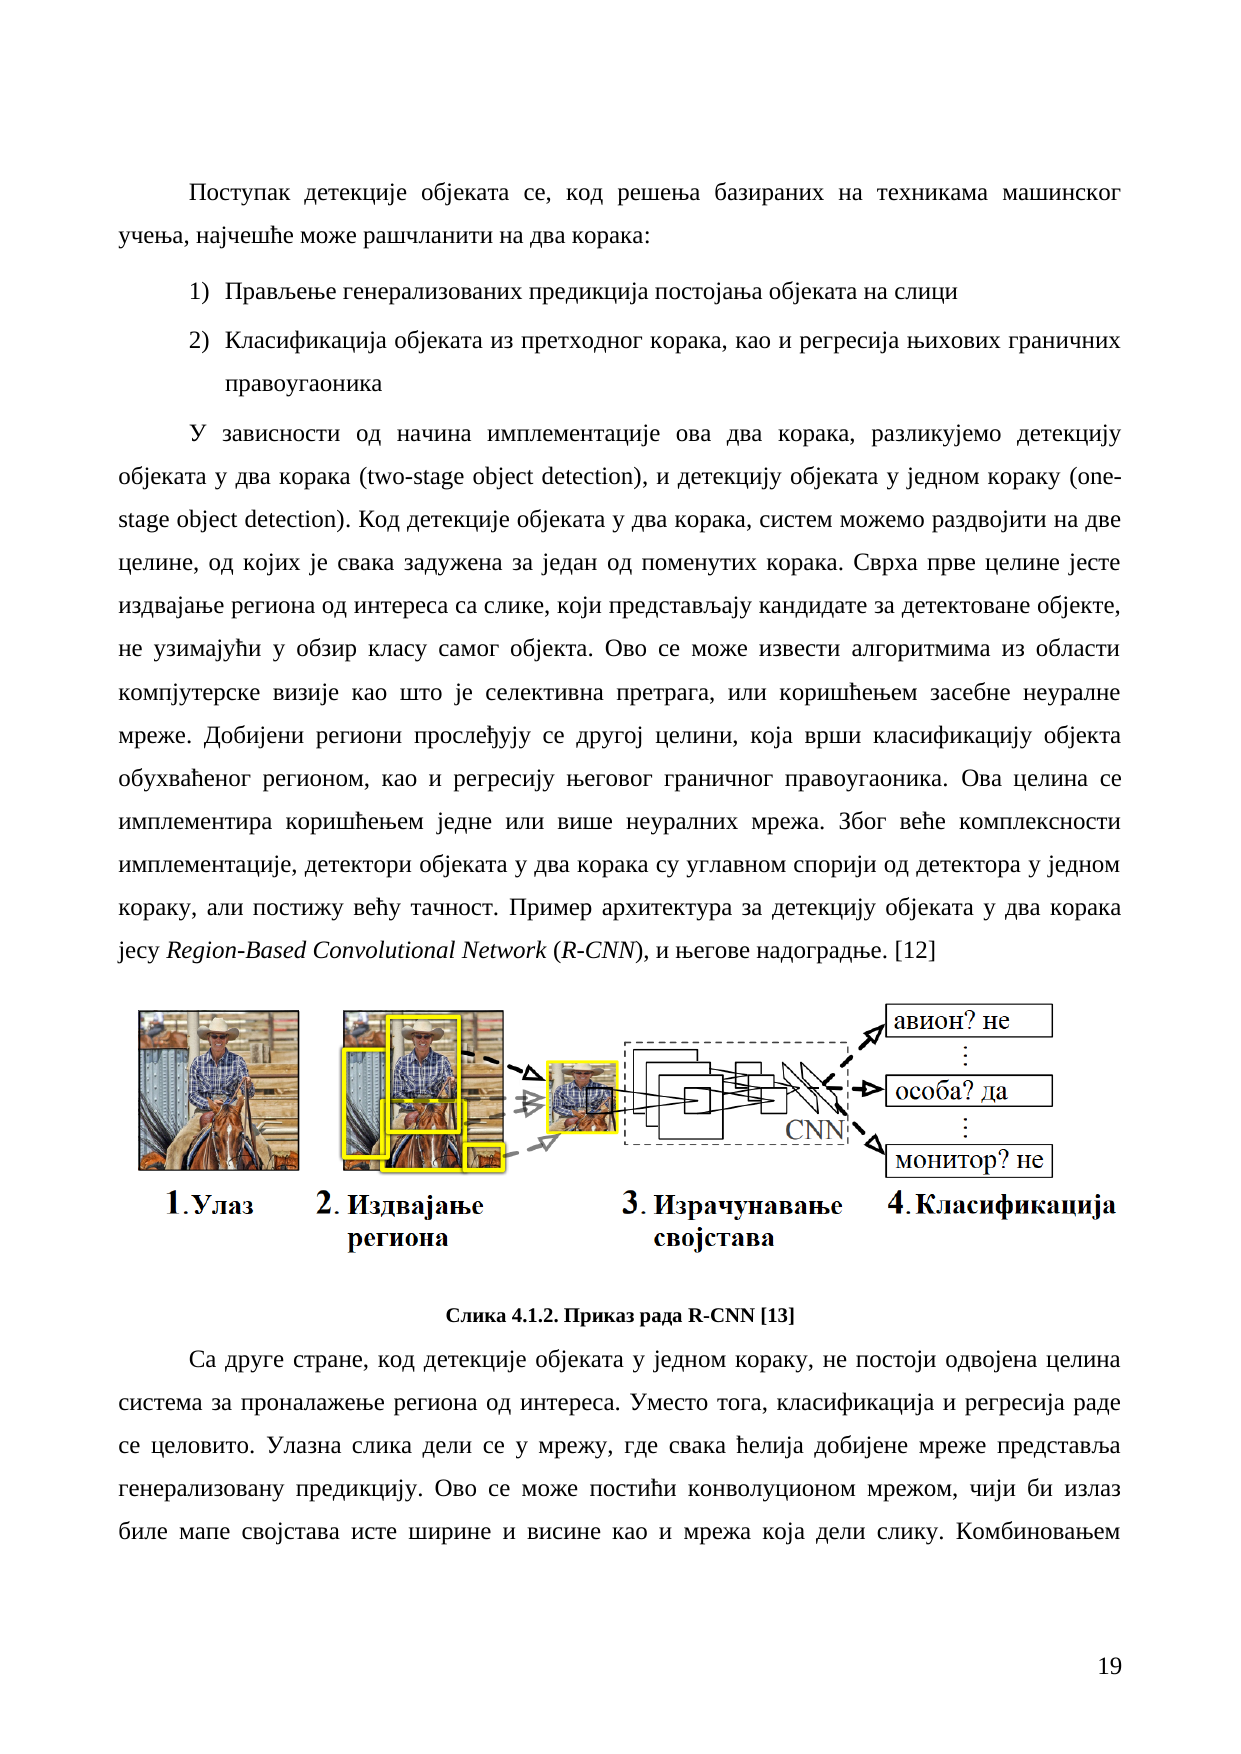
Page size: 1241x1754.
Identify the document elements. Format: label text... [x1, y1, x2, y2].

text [118, 1344, 1122, 1545]
text Класификација објеката из претходног корака, као и регресија њихових граничних правоугаоника [189, 325, 1122, 397]
picture [118, 995, 1123, 1272]
text Поступак детекције објеката се, код решења базираних на техникама машинског учења, најчешће може рашчланити на два корака: [118, 177, 1122, 249]
text Слика 4.1.2. Приказ рада R-CNN [13] [118, 1303, 1122, 1327]
text Прављење генерализованих предикција постојања објеката на слици [189, 276, 1122, 305]
text У зависности од начина имплементације ова два корака, разликујемо детекцију објеката у два корака (two-stage object detection), и детекцију објеката у једном кораку (one-stage object detection). Код детекције објеката у два корака, систем можемо раздвојити на две целине, од којих је свака задужена за један од поменутих корака. Сврха прве целине јесте издвајање региона од интереса са слике, који представљају кандидате за детектоване објекте, не узимајући у обзир класу самог објекта. Ово се може извести алгоритмима из области компјутерске визије као што је селективна претрага, или коришћењем засебне неуралне мреже. Добијени региони прослеђују се другој целини, која врши класификацију објекта обухваћеног регионом, као и регресију његовог граничног правоугаоника. Ова целина се имплементира коришћењем једне или више неуралних мрежа. Због веће комплексности имплементације, детектори објеката у два корака су углавном спорији од детектора у једном кораку, али постижу већу тачност. Пример архитектура за детекцију објеката у два корака јесу Region-Based Convolutional Network (R-CNN), и његове надоградње. [12] [118, 418, 1122, 964]
